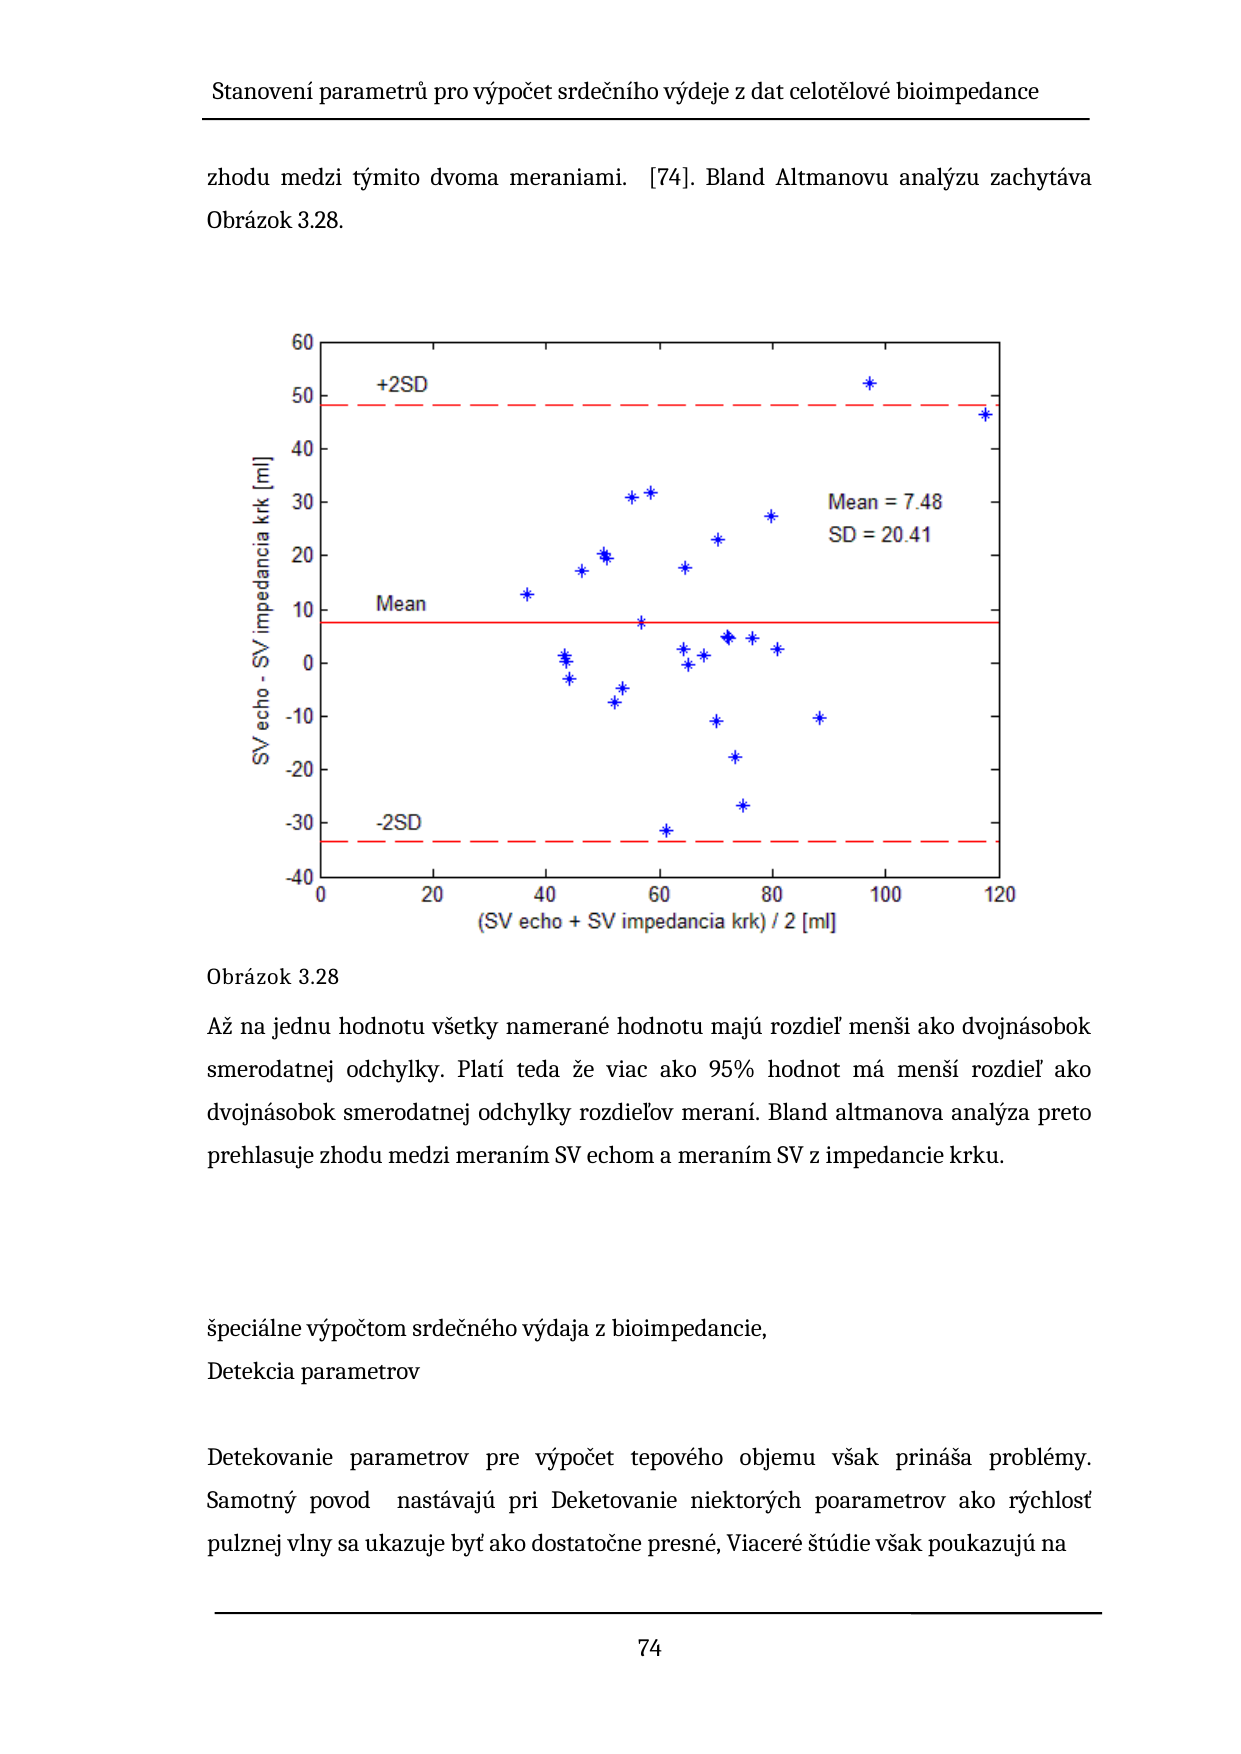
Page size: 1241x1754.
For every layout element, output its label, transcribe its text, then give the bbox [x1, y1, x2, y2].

picture [206, 292, 1082, 949]
text Až na jednu hodnotu všetky namerané hodnotu majú rozdieľ menši ako dvojnásobok smerodatnej odchylky. Platí teda že viac ako 95% hodnot má menší rozdieľ ako dvojnásobok smerodatnej odchylky rozdieľov meraní. Bland altmanova analýza preto prehlasuje zhodu medzi meraním SV echom a meraním SV z impedancie krku. [207, 1012, 1092, 1170]
text Detekcia parametrov [207, 1357, 1092, 1386]
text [207, 163, 1092, 235]
text špeciálne výpočtom srdečného výdaja z bioimpedancie, [207, 1314, 1092, 1342]
text Detekovanie parametrov pre výpočet tepového objemu však prináša problémy. Samotný povod nastávajú pri Deketovanie niektorých poarametrov ako rýchlosť pulznej vlny sa ukazuje byť ako dostatočne presné, Viaceré štúdie však poukazujú na [207, 1443, 1092, 1558]
